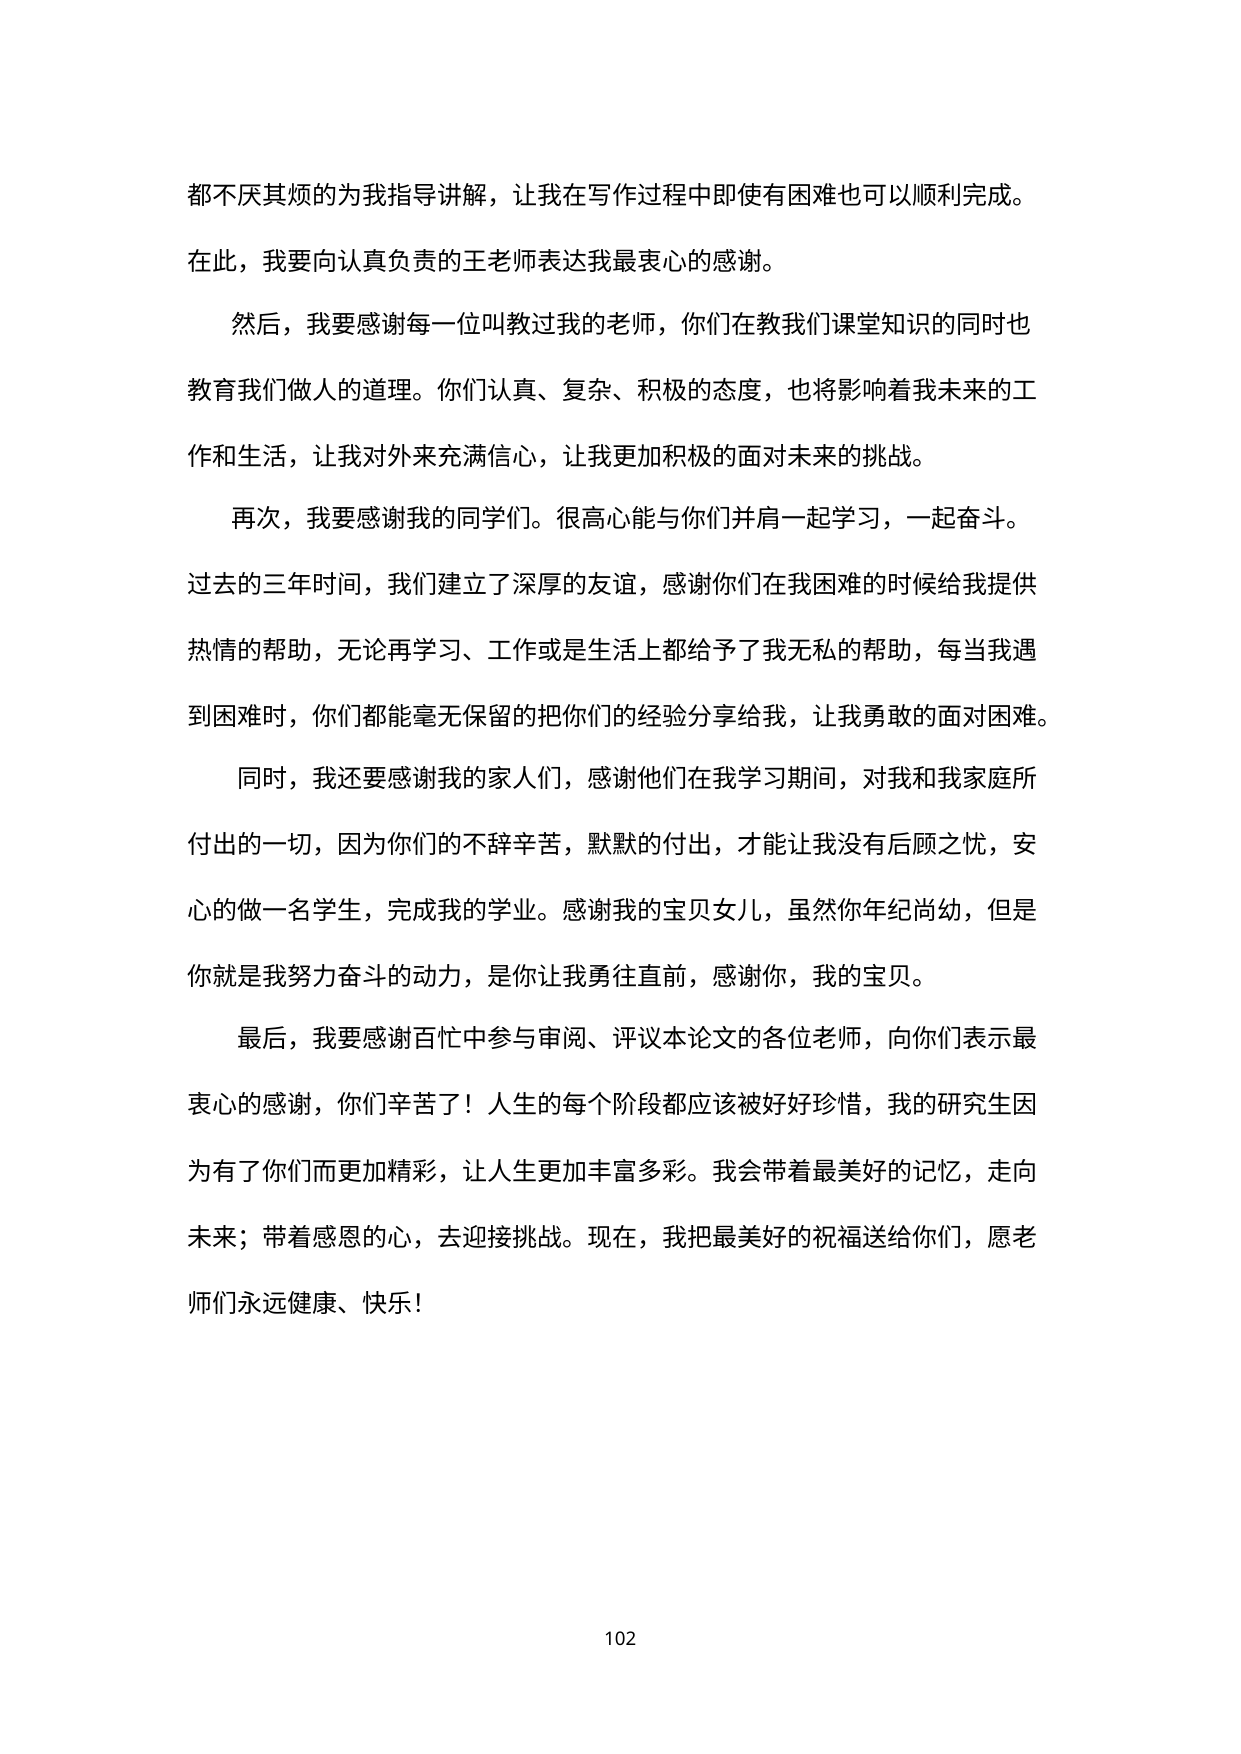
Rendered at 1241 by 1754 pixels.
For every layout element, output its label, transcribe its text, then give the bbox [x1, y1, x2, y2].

text 同时，我还要感谢我的家人们，感谢他们在我学习期间，对我和我家庭所付出的一切，因为你们的不辞辛苦，默默的付出，才能让我没有后顾之忧，安心的做一名学生，完成我的学业。感谢我的宝贝女儿，虽然你年纪尚幼，但是你就是我努力奋斗的动力，是你让我勇往直前，感谢你，我的宝贝。 [187, 755, 1053, 997]
text 最后，我要感谢百忙中参与审阅、评议本论文的各位老师，向你们表示最衷心的感谢，你们辛苦了！人生的每个阶段都应该被好好珍惜，我的研究生因为有了你们而更加精彩，让人生更加丰富多彩。我会带着最美好的记忆，走向未来；带着感恩的心，去迎接挑战。现在，我把最美好的祝福送给你们，愿老师们永远健康、快乐！ [187, 1015, 1053, 1323]
text 然后，我要感谢每一位叫教过我的老师，你们在教我们课堂知识的同时也教育我们做人的道理。你们认真、复杂、积极的态度，也将影响着我未来的工作和生活，让我对外来充满信心，让我更加积极的面对未来的挑战。 [187, 300, 1053, 476]
text 再次，我要感谢我的同学们。很高心能与你们并肩一起学习，一起奋斗。过去的三年时间，我们建立了深厚的友谊，感谢你们在我困难的时候给我提供热情的帮助，无论再学习、工作或是生活上都给予了我无私的帮助，每当我遇到困难时，你们都能毫无保留的把你们的经验分享给我，让我勇敢的面对困难。 [187, 494, 1053, 737]
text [187, 172, 1053, 282]
